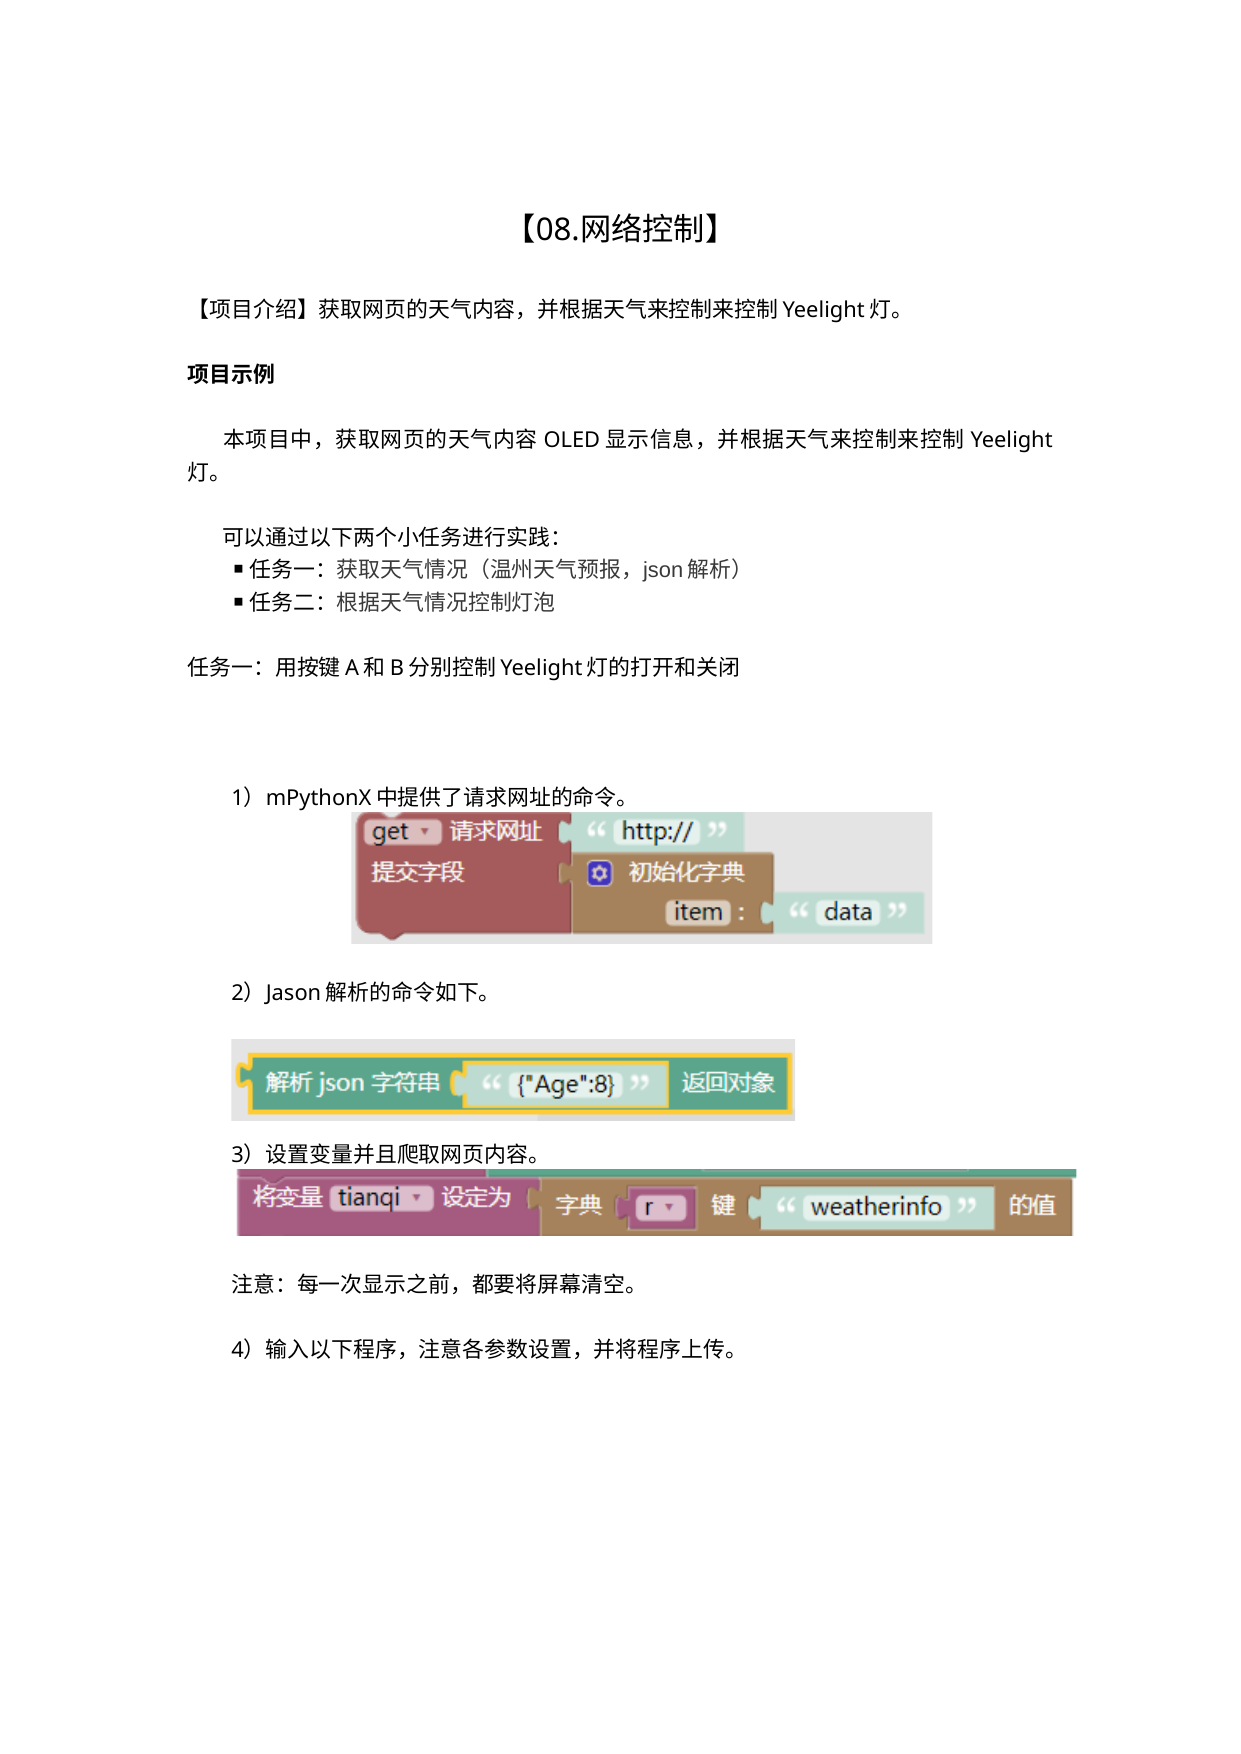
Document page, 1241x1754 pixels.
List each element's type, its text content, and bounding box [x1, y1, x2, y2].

picture [351, 812, 933, 944]
text 3）设置变量并且爬取网页内容。 [187, 1137, 1053, 1169]
text 项目示例 本项目中，获取网页的天气内容OLED显示信息，并根据天气来控制来控制Yeelight灯。 可以通过以下两个小任务进行实践： ￭ 任务一：获取天气情况（温州天气预报，json解析） ￭ 任务二：根据天气情况控制灯泡 任务一：用按键A和B分别控制Yeelight灯的打开和关闭 [187, 357, 1053, 747]
text 2）Jason解析的命令如下。 [187, 974, 1053, 1007]
text 注意：每一次显示之前，都要将屏幕清空。 [187, 1267, 1053, 1299]
text 1）mPythonX中提供了请求网址的命令。 [187, 779, 1053, 812]
picture [231, 1039, 796, 1121]
text 【08.网络控制】 [187, 194, 1053, 259]
text 【项目介绍】获取网页的天气内容，并根据天气来控制来控制Yeelight灯。 [187, 292, 1053, 324]
text 4）输入以下程序，注意各参数设置，并将程序上传。 [187, 1332, 1053, 1364]
picture [231, 1169, 1077, 1236]
